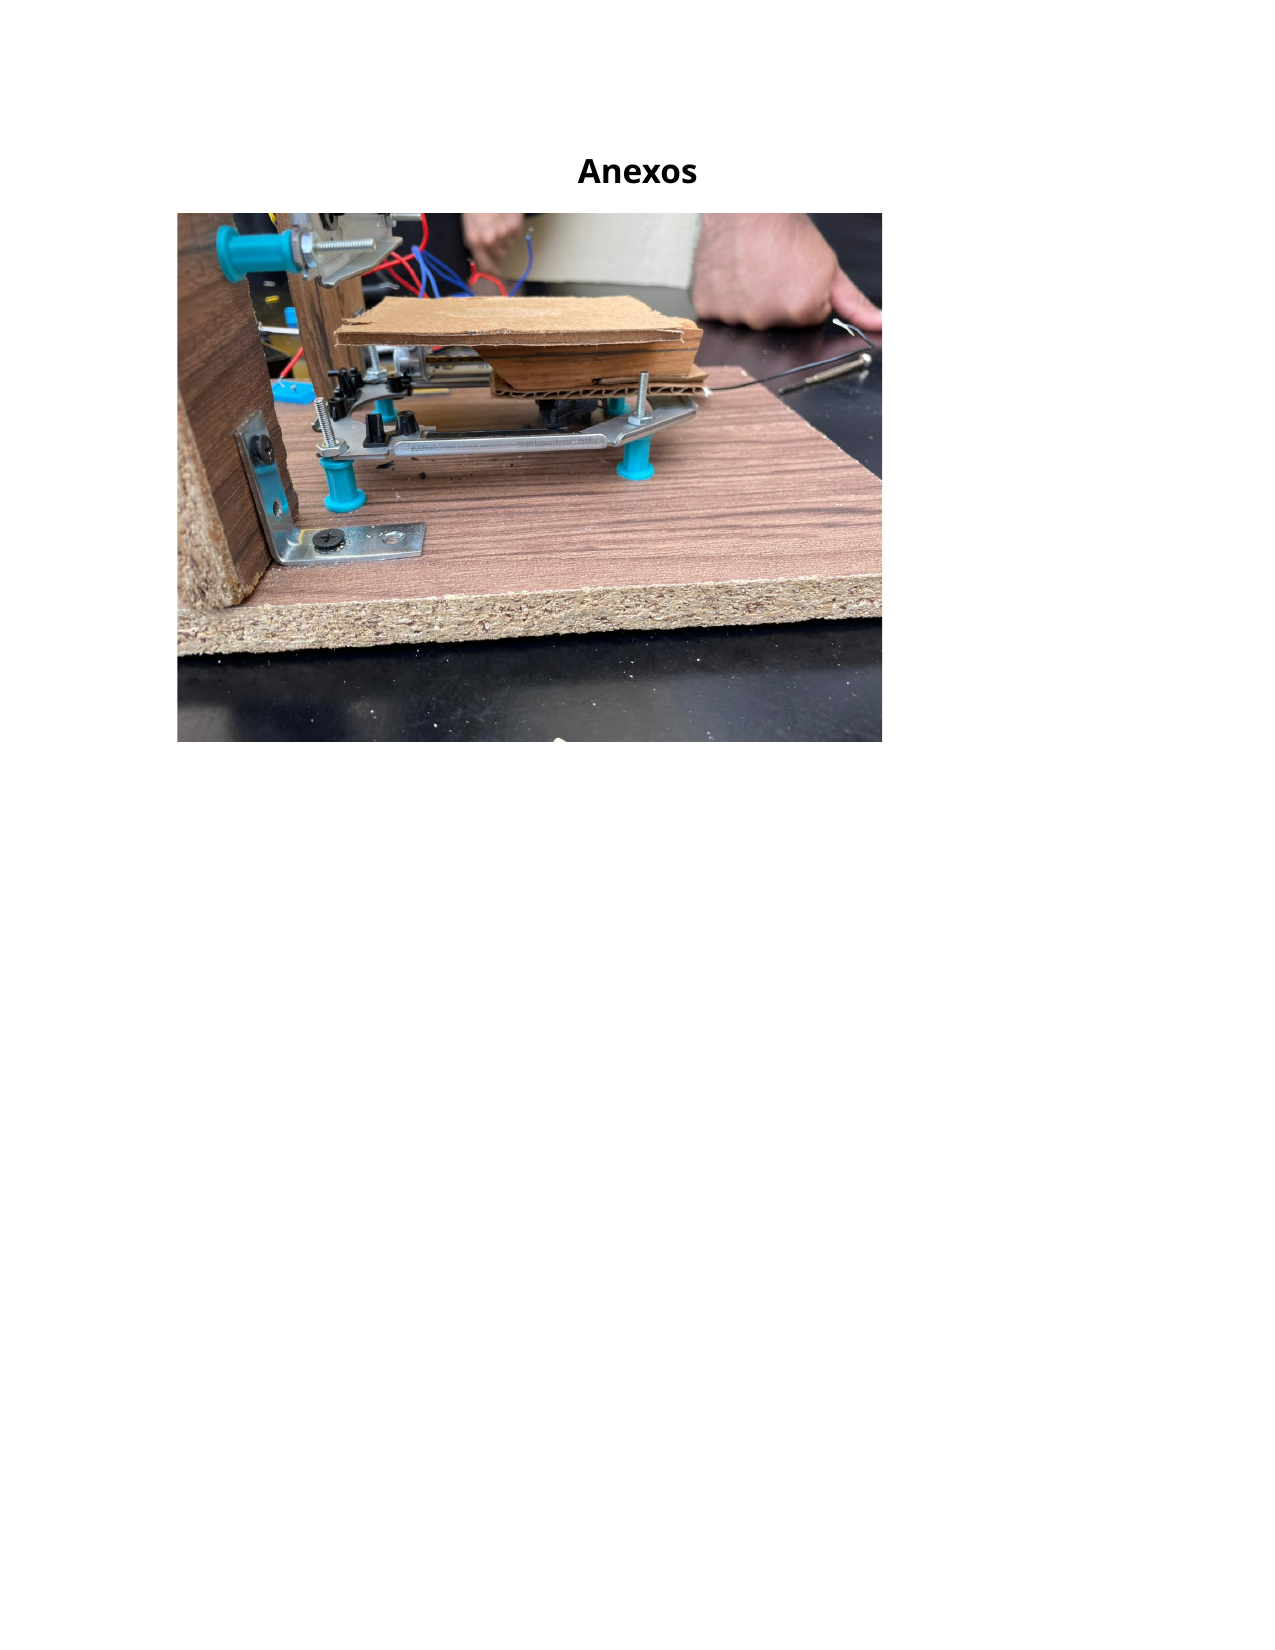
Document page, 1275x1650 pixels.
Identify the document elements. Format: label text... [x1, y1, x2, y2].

picture [177, 213, 883, 742]
text Anexos [177, 148, 1098, 193]
